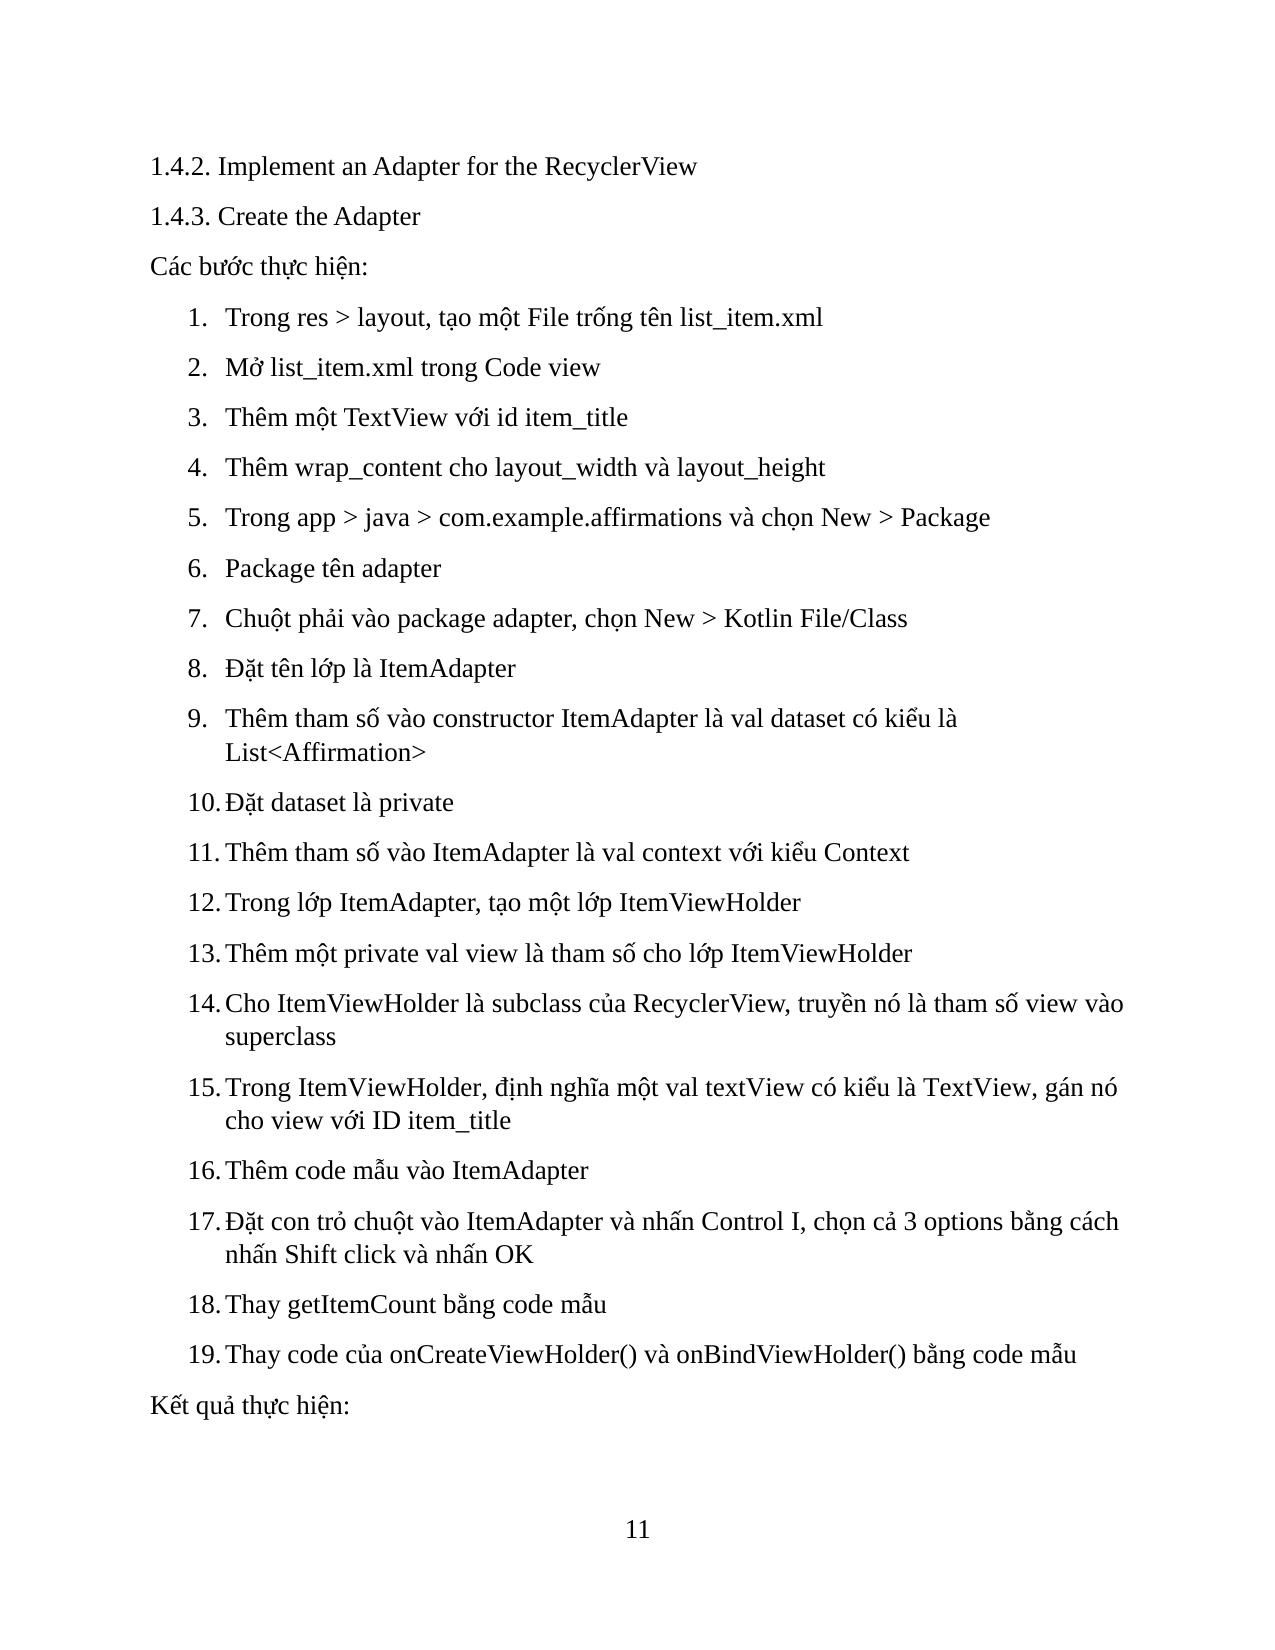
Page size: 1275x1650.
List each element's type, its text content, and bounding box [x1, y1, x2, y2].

list Thay code của onCreateViewHolder() và onBindViewHolder() bằng code mẫu [187, 1338, 1125, 1370]
list Trong lớp ItemAdapter, tạo một lớp ItemViewHolder [187, 886, 1125, 918]
list Trong ItemViewHolder, định nghĩa một val textView có kiểu là TextView, gán nó cho view với ID item_title [187, 1071, 1125, 1135]
text Kết quả thực hiện: [150, 1389, 1125, 1420]
list Cho ItemViewHolder là subclass của RecyclerView, truyền nó là tham số view vào superclass [187, 987, 1125, 1052]
list Trong app > java > com.example.affirmations và chọn New > Package [187, 501, 1125, 533]
list Thêm tham số vào ItemAdapter là val context với kiểu Context [187, 836, 1125, 867]
subtitle 1.4.3. Create the Adapter [150, 200, 1125, 231]
list Package tên adapter [187, 552, 1125, 583]
list Đặt con trỏ chuột vào ItemAdapter và nhấn Control I, chọn cả 3 options bằng cách nhấn Shift click và nhấn OK [187, 1204, 1125, 1269]
list Mở list_item.xml trong Code view [187, 351, 1125, 382]
list Đặt dataset là private [187, 786, 1125, 817]
list Chuột phải vào package adapter, chọn New > Kotlin File/Class [187, 602, 1125, 633]
list Đặt tên lớp là ItemAdapter [187, 652, 1125, 683]
list Trong res > layout, tạo một File trống tên list_item.xml [187, 301, 1125, 332]
list Thêm một TextView với id item_title [187, 401, 1125, 432]
subtitle 1.4.2. Implement an Adapter for the RecyclerView [150, 150, 1125, 181]
list Thêm code mẫu vào ItemAdapter [187, 1154, 1125, 1186]
text Các bước thực hiện: [150, 250, 1125, 282]
list Thêm tham số vào constructor ItemAdapter là val dataset có kiểu là List<Affirmation> [187, 702, 1125, 767]
list Thêm một private val view là tham số cho lớp ItemViewHolder [187, 937, 1125, 968]
list Thêm wrap_content cho layout_width và layout_height [187, 451, 1125, 482]
list Thay getItemCount bằng code mẫu [187, 1288, 1125, 1319]
